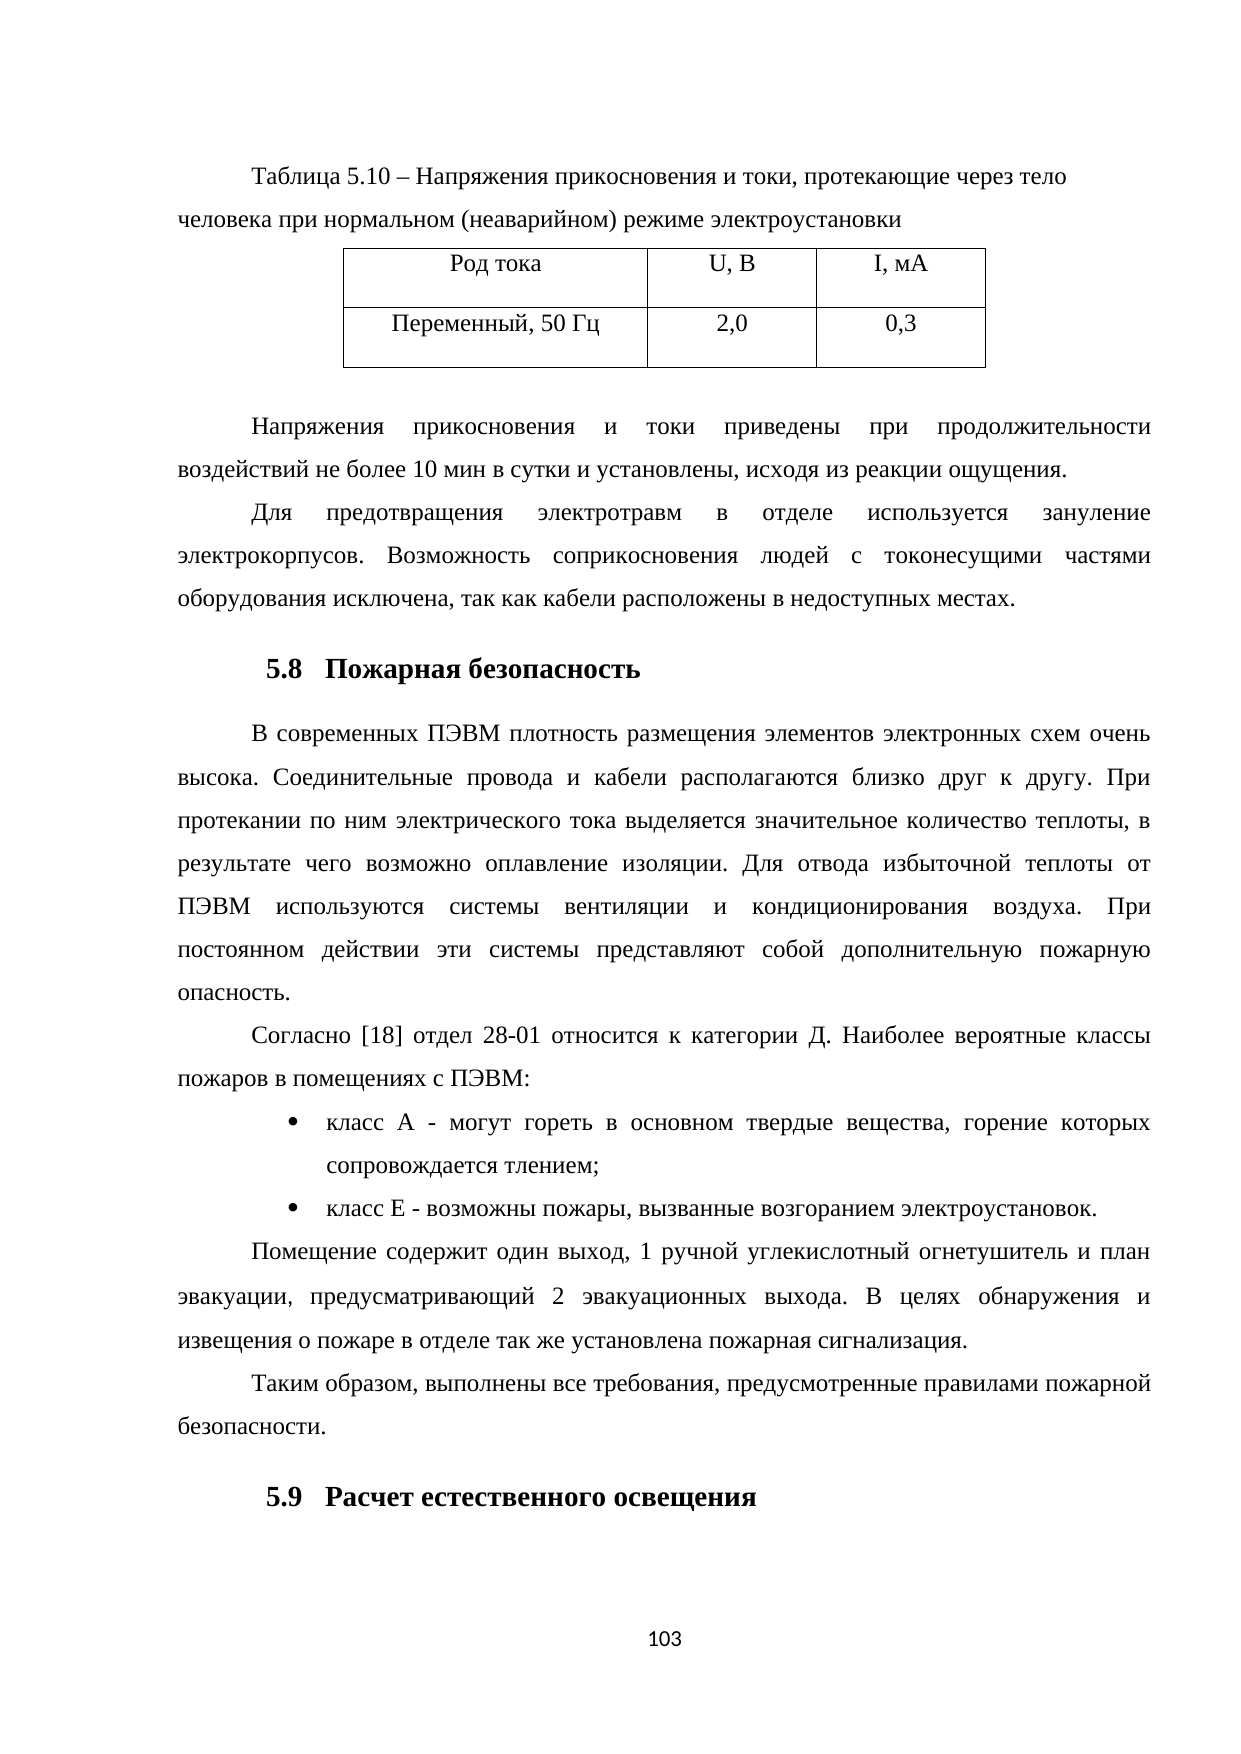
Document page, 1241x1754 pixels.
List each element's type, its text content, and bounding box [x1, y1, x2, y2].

table_header I, мА [817, 249, 985, 307]
text Таким образом, выполнены все требования, предусмотренные правилами пожарной безопасности. [177, 1368, 1152, 1440]
table_header Род тока [344, 249, 647, 307]
text В современных ПЭВМ плотность размещения элементов электронных схем очень высока. Соединительные провода и кабели располагаются близко друг к другу. При протекании по ним электрического тока выделяется значительное количество теплоты, в результате чего возможно оплавление изоляции. Для отвода избыточной теплоты от ПЭВМ используются системы вентиляции и кондиционирования воздуха. При постоянном действии эти системы представляют собой дополнительную пожарную опасность. [177, 718, 1152, 1006]
text Согласно [18] отдел 28-01 относится к категории Д. Наиболее вероятные классы пожаров в помещениях с ПЭВМ: [177, 1020, 1152, 1092]
text Пожарная безопасность [266, 651, 1152, 685]
text Расчет естественного освещения [266, 1479, 1152, 1513]
table_cell 2,0 [648, 308, 816, 367]
text Для предотвращения электротравм в отделе используется зануление электрокорпусов. Возможность соприкосновения людей с токонесущими частями оборудования исключена, так как кабели расположены в недоступных местах. [177, 497, 1152, 612]
table_header U, В [648, 249, 816, 307]
text Напряжения прикосновения и токи приведены при продолжительности воздействий не более 10 мин в сутки и установлены, исходя из реакции ощущения. [177, 411, 1152, 483]
text Помещение содержит один выход, 1 ручной углекислотный огнетушитель и план эвакуации, предусматривающий 2 эвакуационных выхода. В целях обнаружения и извещения о пожаре в отделе так же установлена пожарная сигнализация. [177, 1236, 1152, 1353]
table_cell 0,3 [817, 308, 985, 367]
text Таблица 5.10 – Напряжения прикосновения и токи, протекающие через тело человека при нормальном (неаварийном) режиме электроустановки [177, 161, 1152, 233]
list класс Е - возможны пожары, вызванные возгоранием электроустановок. [288, 1193, 1152, 1222]
table_cell Переменный, 50 Гц [344, 308, 647, 367]
list класс А - могут гореть в основном твердые вещества, горение которых сопровождается тлением; [288, 1107, 1152, 1178]
